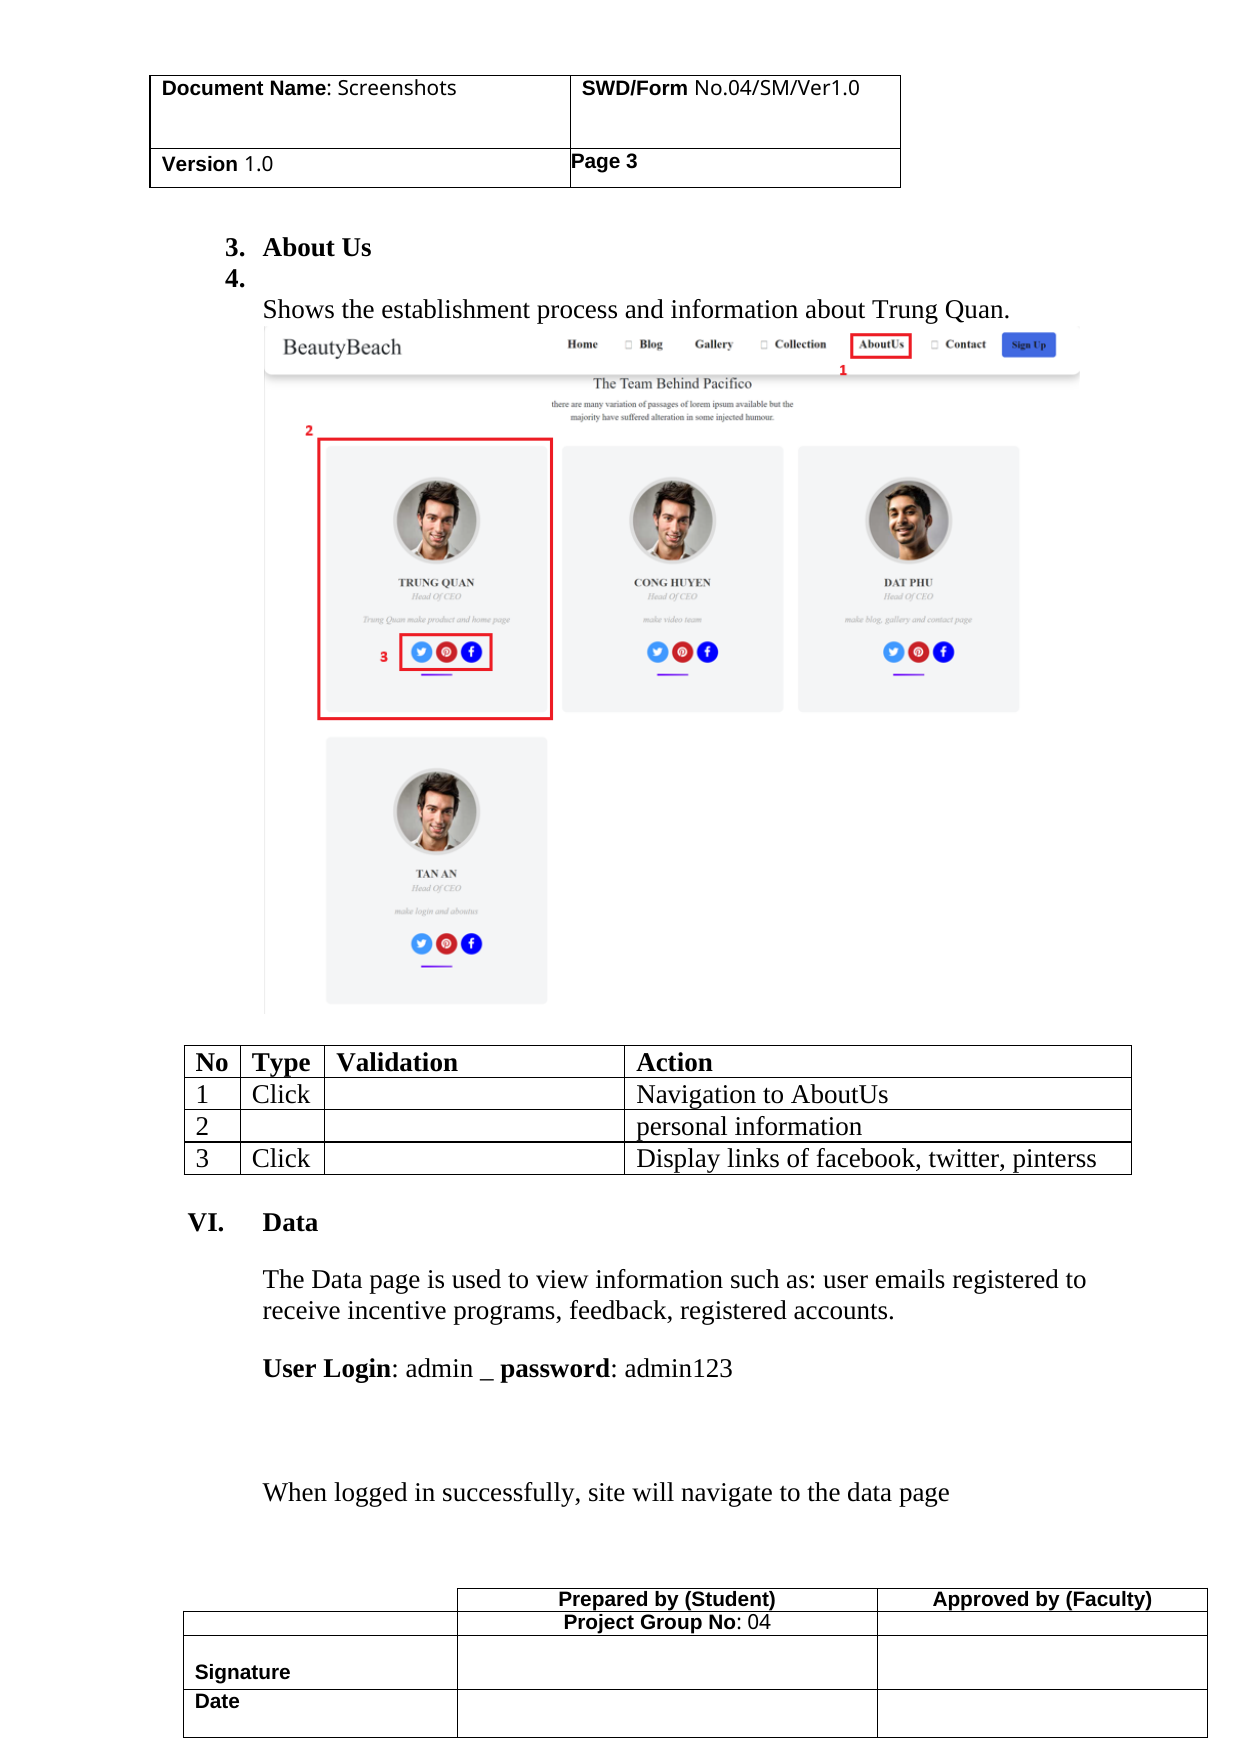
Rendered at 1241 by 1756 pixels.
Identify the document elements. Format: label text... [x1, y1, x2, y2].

table_cell [325, 1110, 624, 1141]
table_cell Display links of facebook, twitter, pinterss [625, 1143, 1131, 1174]
table_header Action [625, 1046, 1131, 1077]
list Data [187, 1206, 1165, 1263]
table_cell Navigation to AboutUs [625, 1078, 1131, 1109]
table_cell [241, 1110, 324, 1141]
list User Login: admin _ password: admin123 [262, 1352, 1165, 1383]
list When logged in successfully, site will navigate to the data page [262, 1477, 1165, 1508]
table_cell 2 [185, 1110, 240, 1141]
table_header No [185, 1046, 240, 1077]
list About Us [225, 231, 1165, 262]
table_cell 1 [185, 1078, 240, 1109]
table_cell 3 [185, 1143, 240, 1174]
table_header Validation [325, 1046, 624, 1077]
list The Data page is used to view information such as: user emails registered to receive incentive programs, feedback, registered accounts. [262, 1263, 1165, 1352]
table_cell [325, 1143, 624, 1174]
table_cell [325, 1078, 624, 1109]
picture [262, 324, 1087, 1014]
table_cell personal information [625, 1110, 1131, 1141]
table_header Type [241, 1046, 324, 1077]
table_cell Click [241, 1078, 324, 1109]
table_cell Click [241, 1143, 324, 1174]
